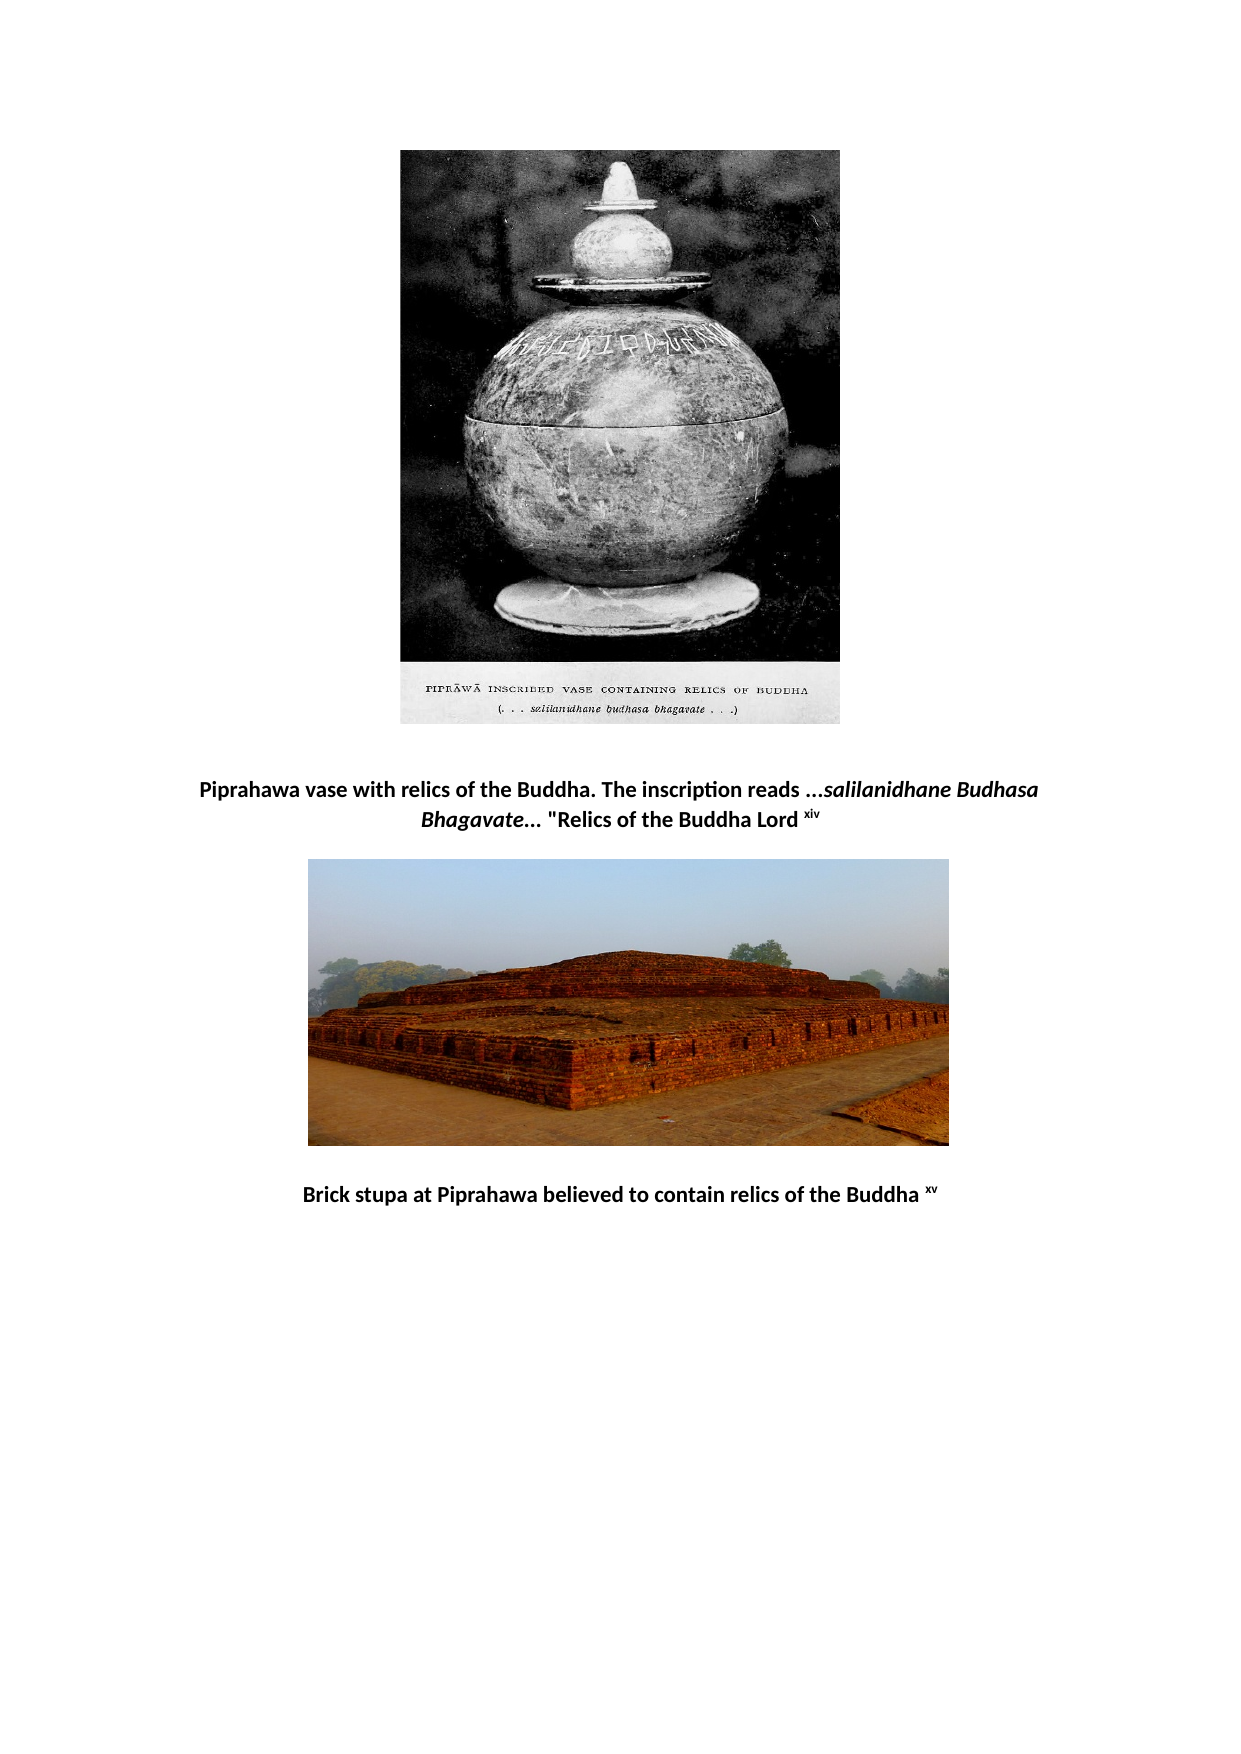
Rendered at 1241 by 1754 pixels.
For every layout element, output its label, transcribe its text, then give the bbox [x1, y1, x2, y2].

picture [400, 150, 840, 724]
text Brick stupa at Piprahawa believed to contain relics of the Buddha [150, 1180, 1090, 1208]
text Piprahawa vase with relics of the Buddha. The inscription reads ...salilanidhane Budhasa Bhagavate... "Relics of the Buddha Lord [150, 775, 1090, 833]
picture [308, 859, 949, 1146]
